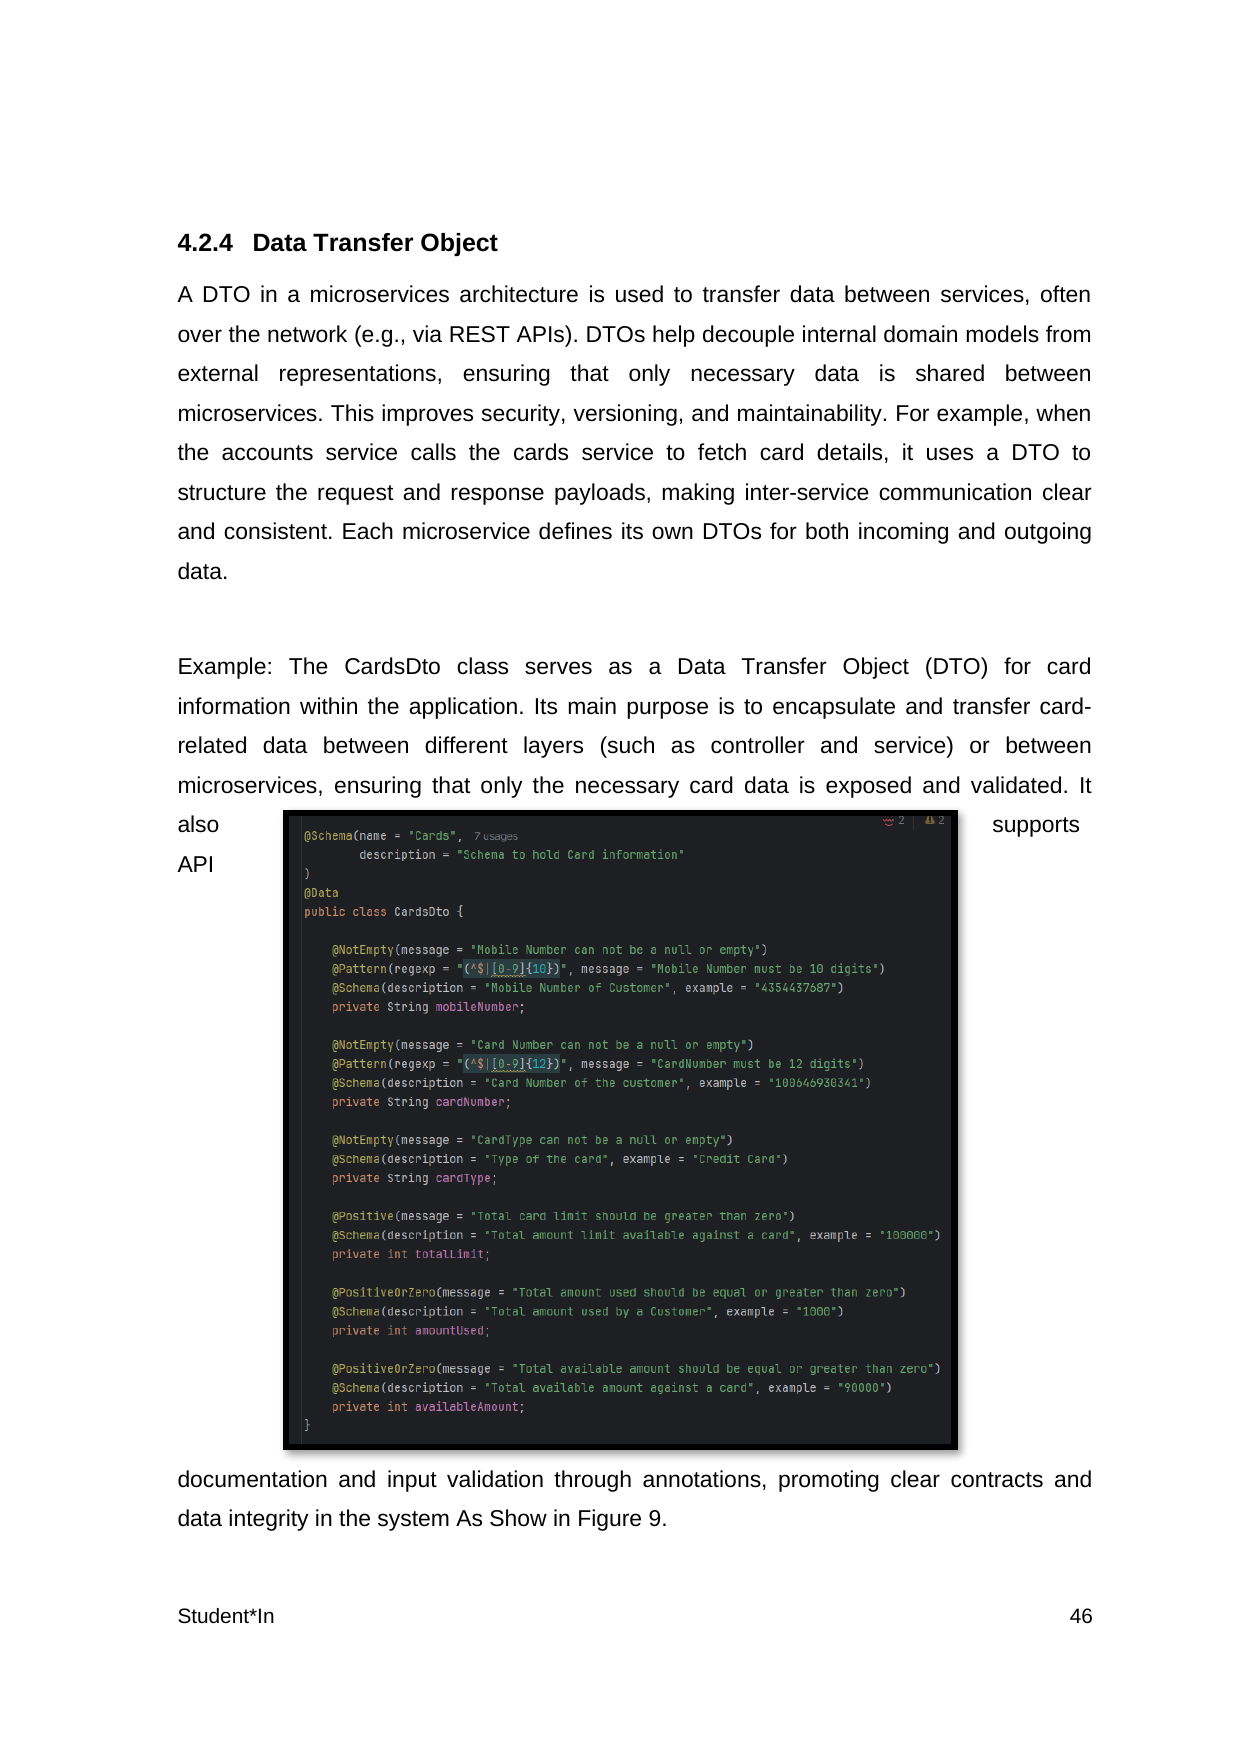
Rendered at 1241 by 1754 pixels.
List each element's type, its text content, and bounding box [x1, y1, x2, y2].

text A DTO in a microservices architecture is used to transfer data between services, often over the network (e.g., via REST APIs). DTOs help decouple internal domain models from external representations, ensuring that only necessary data is shared between microservices. This improves security, versioning, and maintainability. For example, when the accounts service calls the cards service to fetch card details, it uses a DTO to structure the request and response payloads, making inter-service communication clear and consistent. Each microservice defines its own DTOs for both incoming and outgoing data. [177, 281, 1092, 584]
subtitle Data Transfer Object [177, 227, 1092, 256]
picture [289, 816, 951, 1444]
